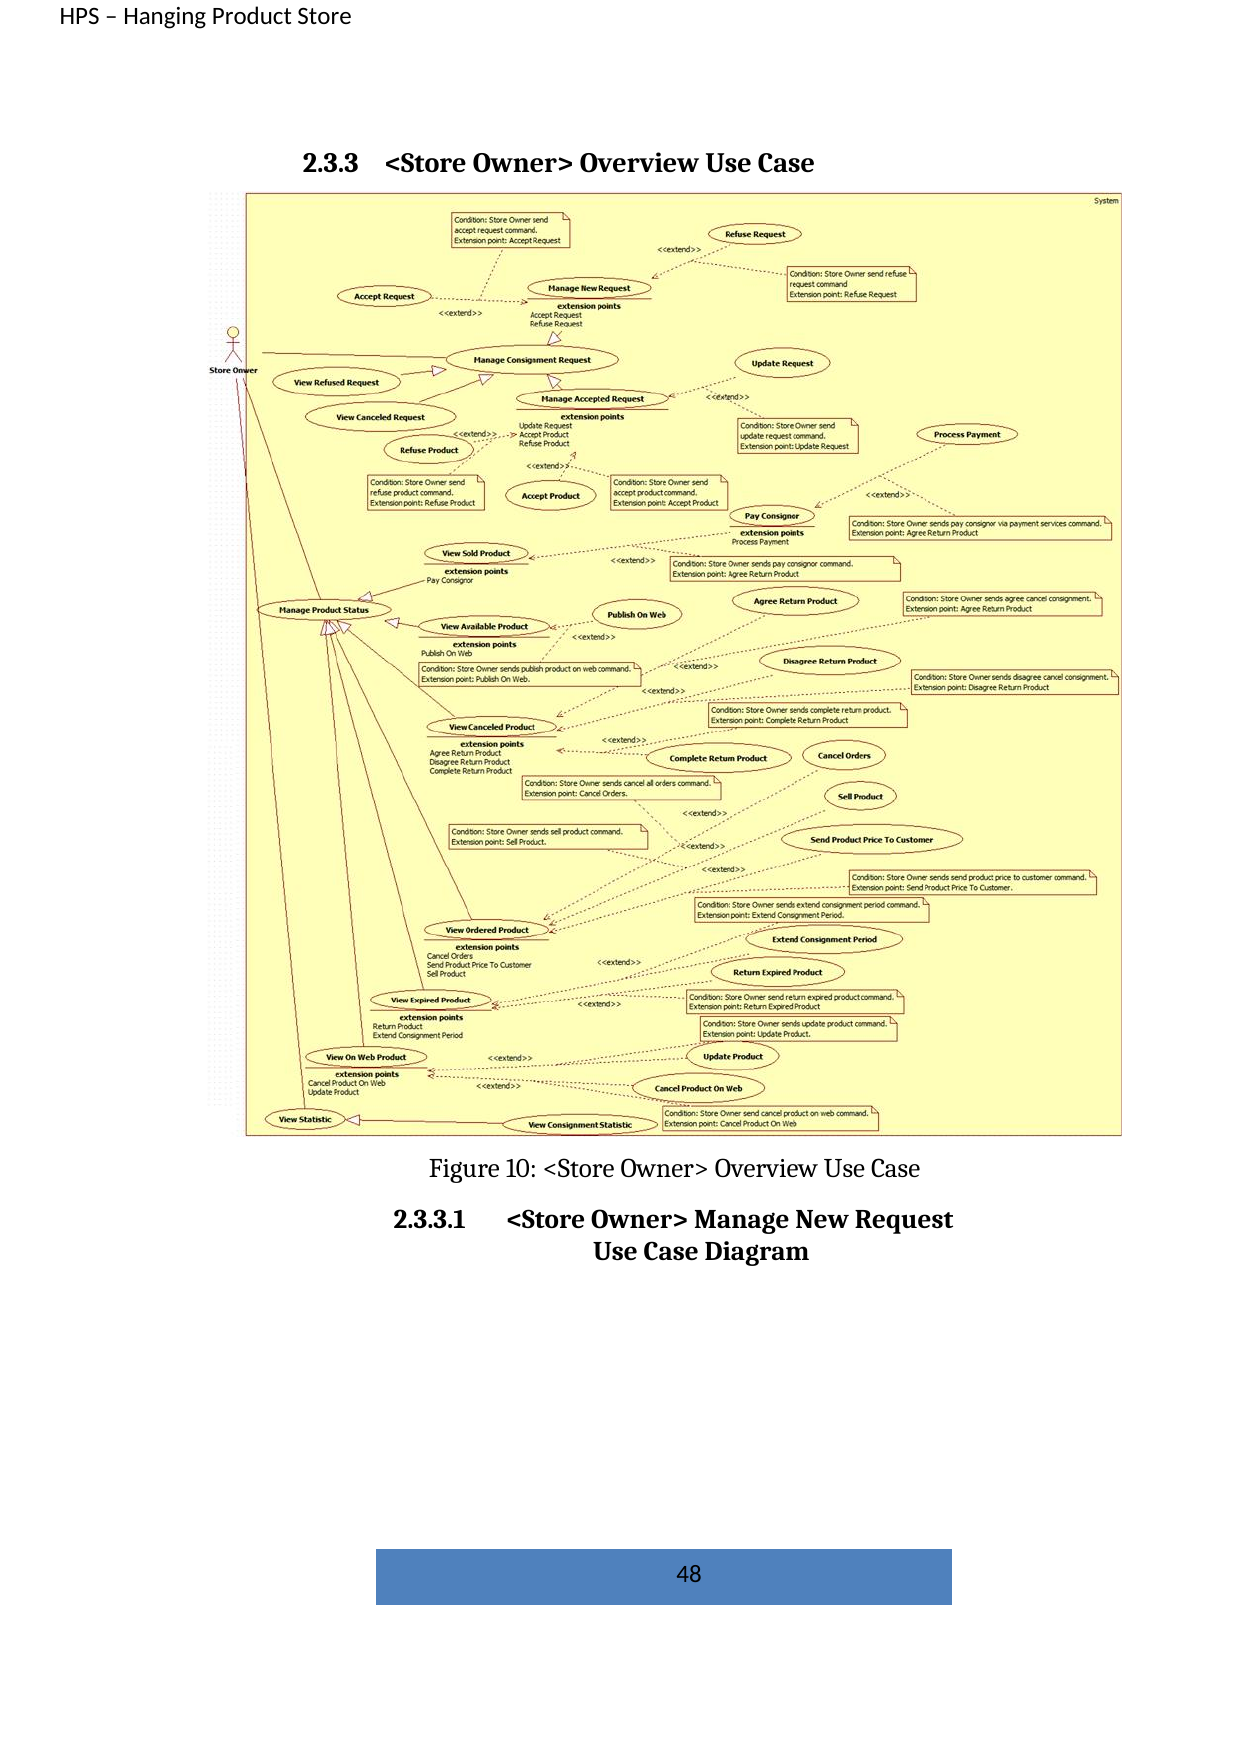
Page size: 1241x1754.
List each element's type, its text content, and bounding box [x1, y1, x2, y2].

subtitle <Store Owner> Manage New Request [393, 1204, 1122, 1236]
picture [207, 191, 1122, 1137]
subtitle <Store Owner> Overview Use Case [303, 147, 1122, 179]
text Use Case Diagram [281, 1236, 1122, 1267]
